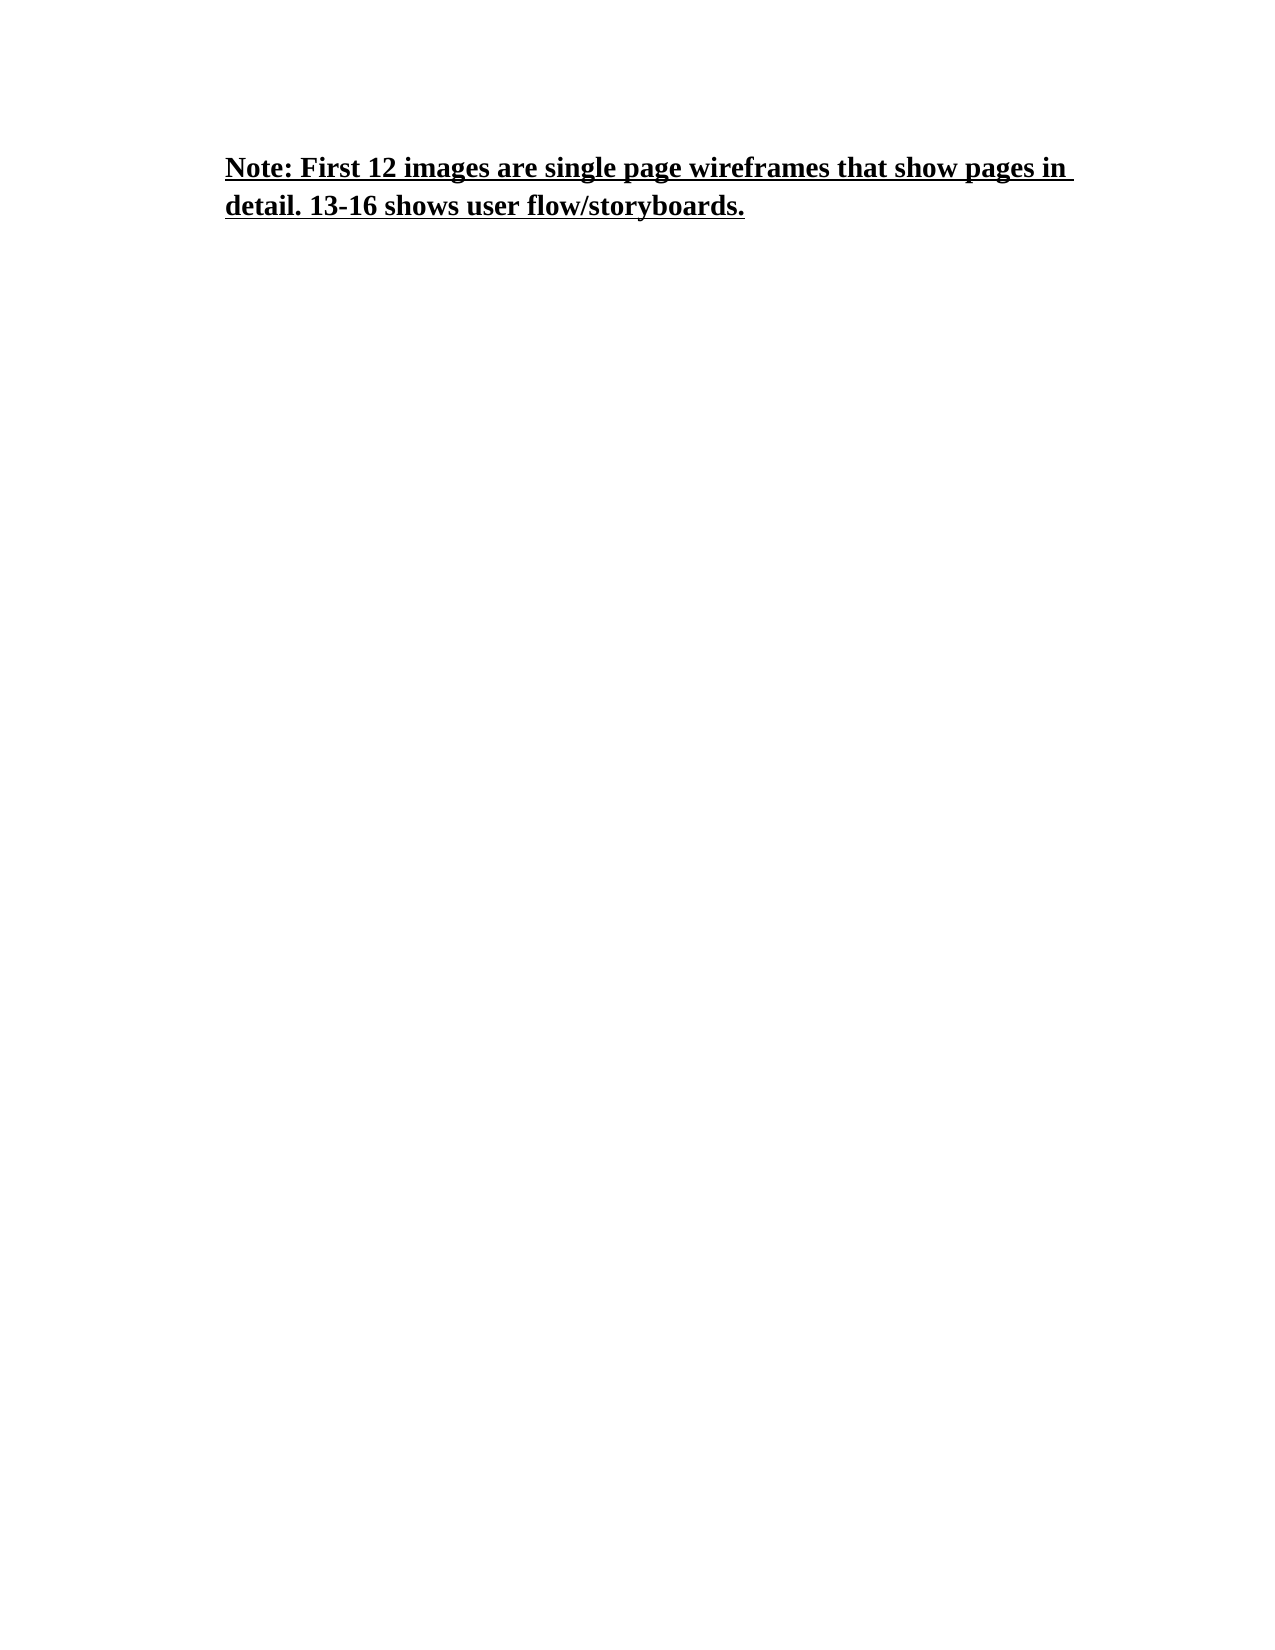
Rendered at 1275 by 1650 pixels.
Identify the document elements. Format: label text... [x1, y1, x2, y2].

text Note: First 12 images are single page wireframes that show pages in detail. 13-16 shows user flow/storyboards. [225, 150, 1125, 222]
